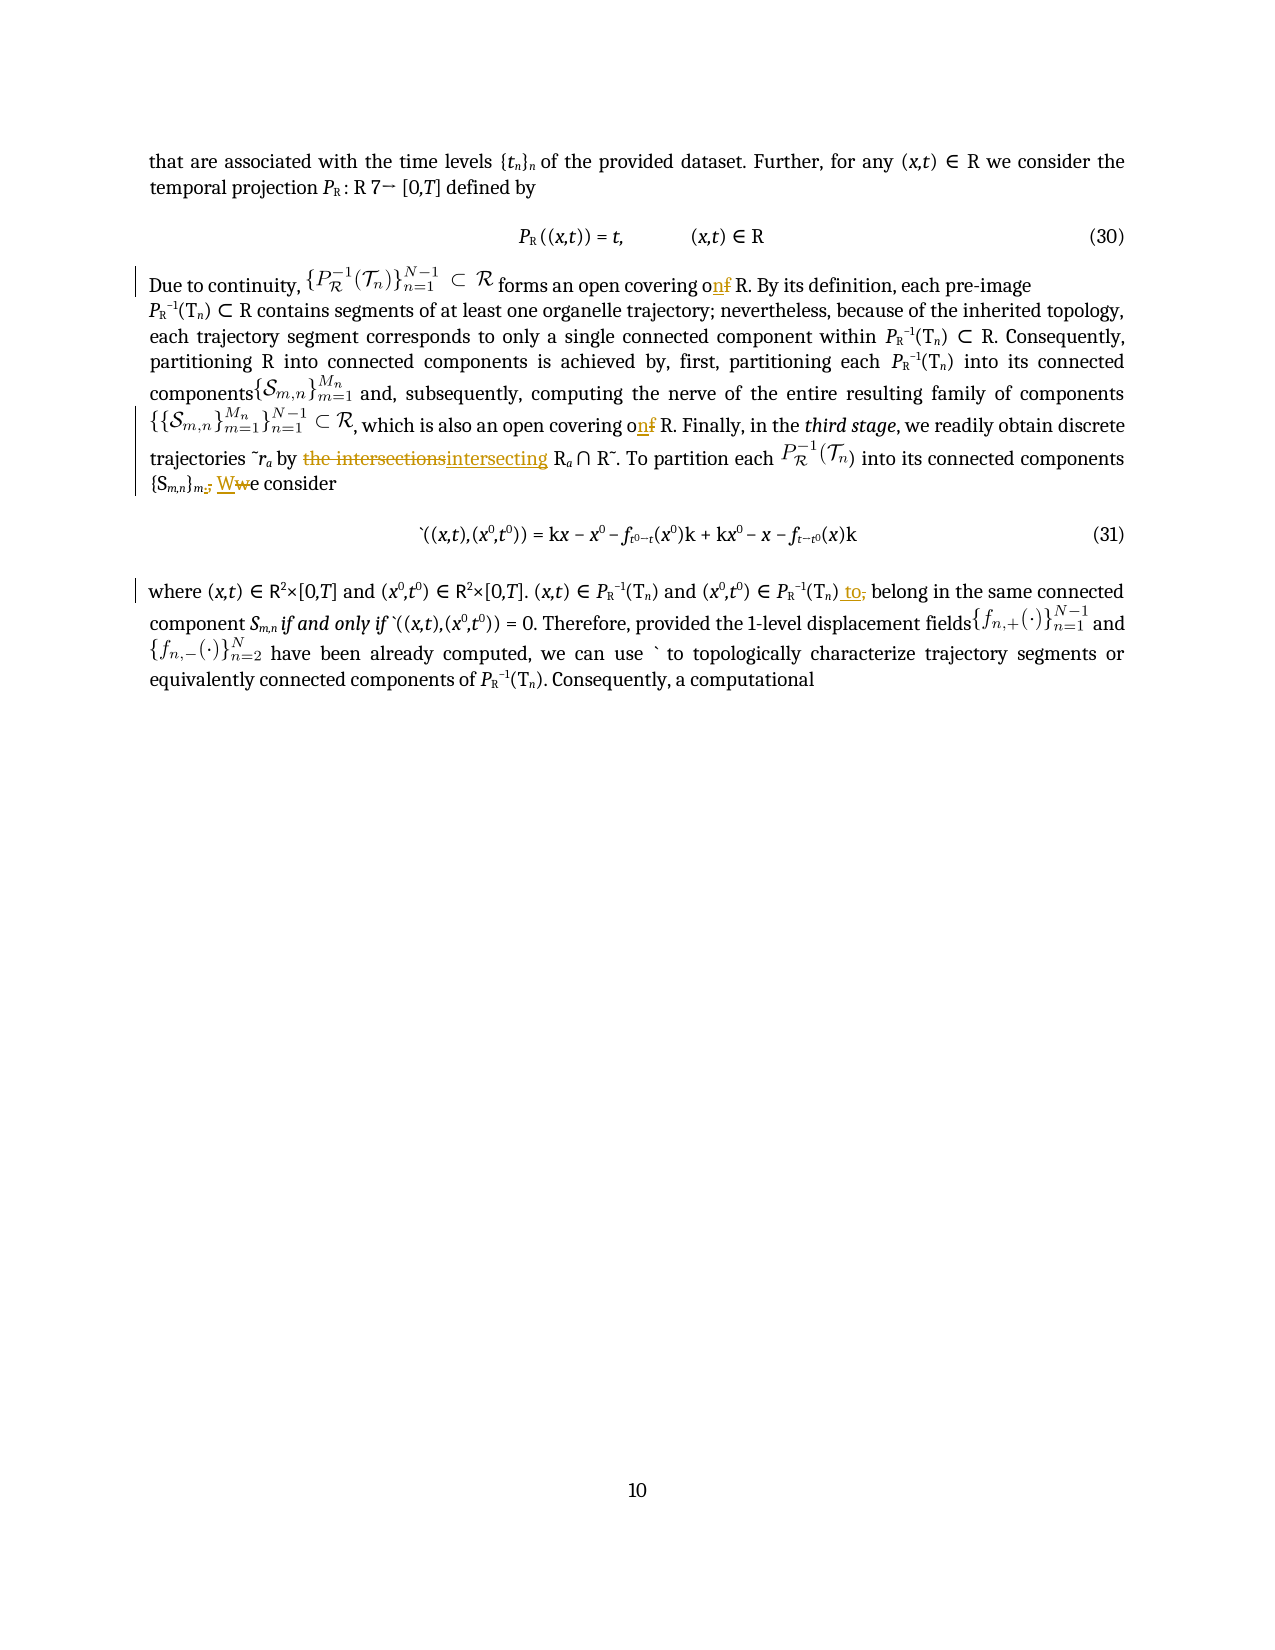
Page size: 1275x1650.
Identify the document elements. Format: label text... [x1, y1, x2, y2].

text PR ((x,t)) = t, (x,t) ∈ R (30) [150, 224, 1127, 248]
picture [971, 604, 1088, 631]
picture [149, 407, 353, 433]
text PR−1(Tn) ⊂ R contains segments of at least one organelle trajectory; nevertheless, because of the inherited topology, each trajectory segment corresponds to only a single connected component within PR−1(Tn) ⊂ R. Consequently, partitioning R into connected components is achieved by, first, partitioning each PR−1(Tn) into its connected components and, subsequently, computing the nerve of the entire resulting family of components, which is also an open covering o R. Finally, in the third stage, we readily obtain discrete trajectories ˜ra by Ra ∩ R˜. To partition each ) into its connected components {Sm,n}m e consider [148, 299, 1125, 496]
text `((x,t),(x0,t0)) = kx − x0 − ft0→t(x0)k + kx0 − x − ft→t0(x)k (31) [150, 523, 1127, 547]
text Due to continuity, forms an open covering o R. By its definition, each pre-image [148, 266, 1125, 297]
text where (x,t) ∈ R2×[0,T] and (x0,t0) ∈ R2×[0,T]. (x,t) ∈ PR−1(Tn) and (x0,t0) ∈ PR−1(Tn) belong in the same connected component Sm,n if and only if `((x,t),(x0,t0)) = 0. Therefore, provided the 1-level displacement fields and have been already computed, we can use ` to topologically characterize trajectory segments or equivalently connected components of PR−1(Tn). Consequently, a computational [148, 578, 1125, 691]
picture [780, 439, 848, 466]
text that are associated with the time levels {tn}n of the provided dataset. Further, for any (x,t) ∈ R we consider the temporal projection PR : R 7→ [0,T] defined by [148, 150, 1125, 199]
picture [305, 266, 494, 292]
picture [149, 636, 261, 661]
picture [253, 375, 352, 401]
